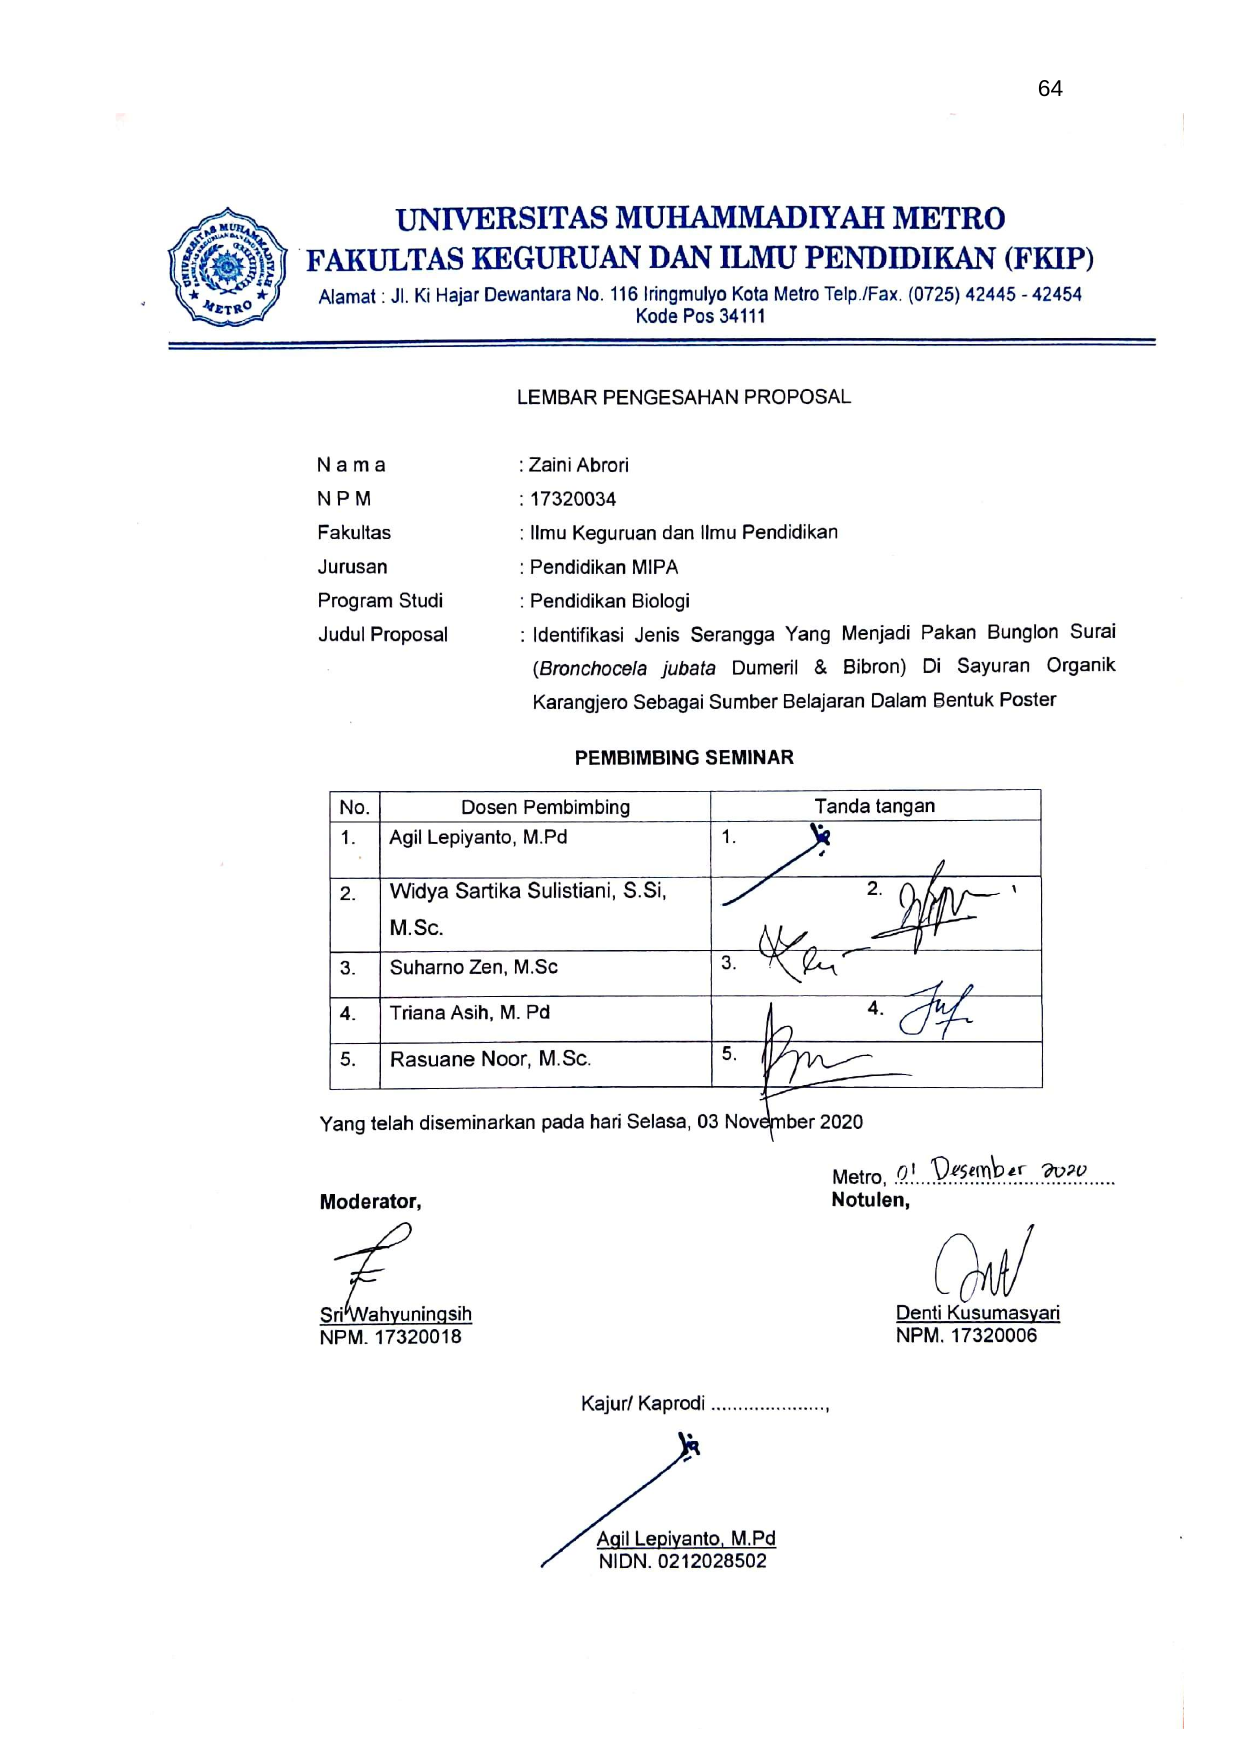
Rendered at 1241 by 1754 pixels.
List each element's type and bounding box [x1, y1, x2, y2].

picture [115, 113, 1184, 1729]
